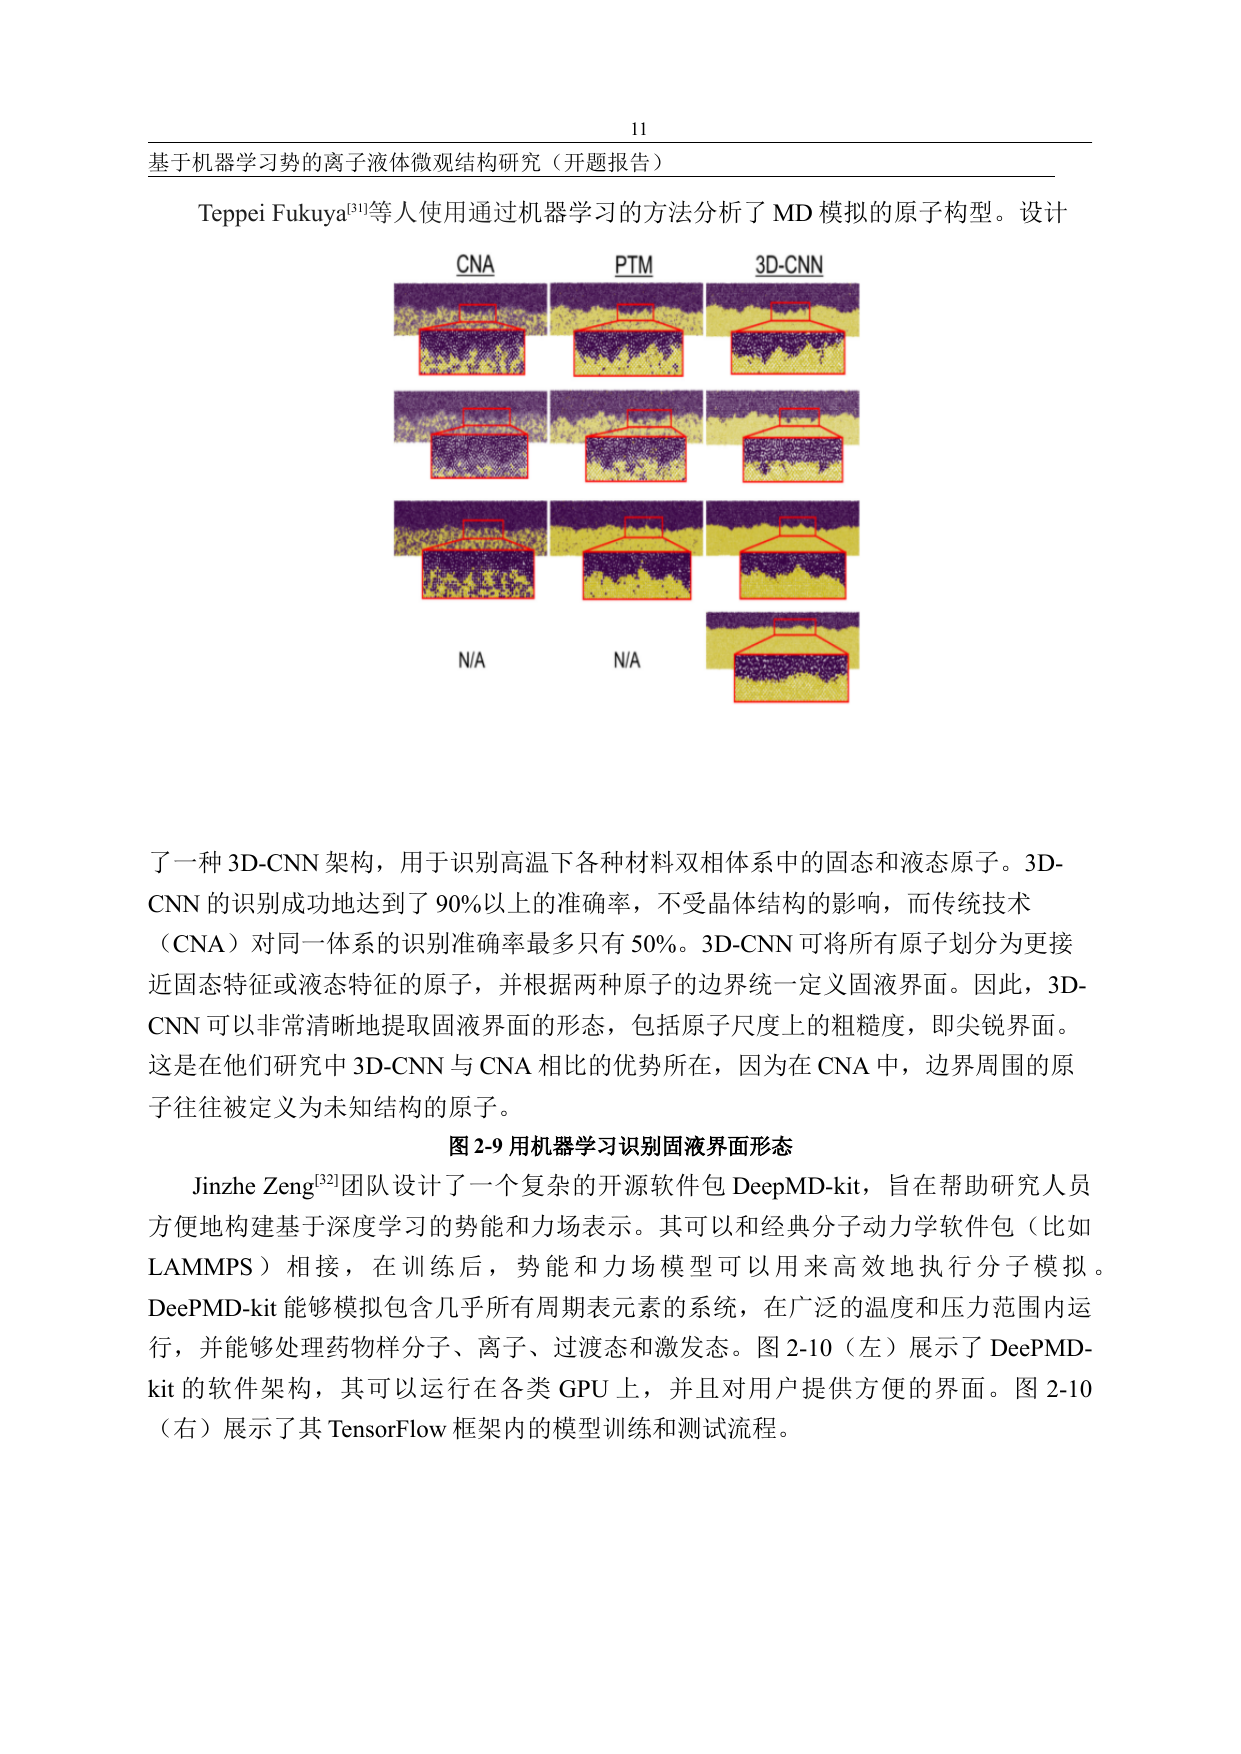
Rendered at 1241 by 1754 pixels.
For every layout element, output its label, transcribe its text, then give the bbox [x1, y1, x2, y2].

picture [392, 252, 861, 705]
text 图2-9 用机器学习识别固液界面形态 [148, 1129, 1092, 1161]
text Teppei Fukuya[31]等人使用通过机器学习的方法分析了MD模拟的原子构型。设计了一种3D-CNN架构，用于识别高温下各种材料双相体系中的固态和液态原子。3D-CNN的识别成功地达到了90%以上的准确率，不受晶体结构的影响，而传统技术（CNA）对同一体系的识别准确率最多只有50%。3D-CNN可将所有原子划分为更接近固态特征或液态特征的原子，并根据两种原子的边界统一定义固液界面。因此，3D-CNN可以非常清晰地提取固液界面的形态，包括原子尺度上的粗糙度，即尖锐界面。这是在他们研究中3D-CNN与CNA相比的优势所在，因为在CNA中，边界周围的原子往往被定义为未知结构的原子。 [148, 196, 1092, 1122]
text Jinzhe Zeng[32]团队设计了一个复杂的开源软件包DeepMD-kit，旨在帮助研究人员方便地构建基于深度学习的势能和力场表示。其可以和经典分子动力学软件包（比如LAMMPS）相接，在训练后，势能和力场模型可以用来高效地执行分子模拟。DeePMD-kit能够模拟包含几乎所有周期表元素的系统，在广泛的温度和压力范围内运行，并能够处理药物样分子、离子、过渡态和激发态。图2-10（左）展示了DeePMD-kit的软件架构，其可以运行在各类GPU上，并且对用户提供方便的界面。图2-10（右）展示了其TensorFlow框架内的模型训练和测试流程。 [148, 1168, 1092, 1444]
